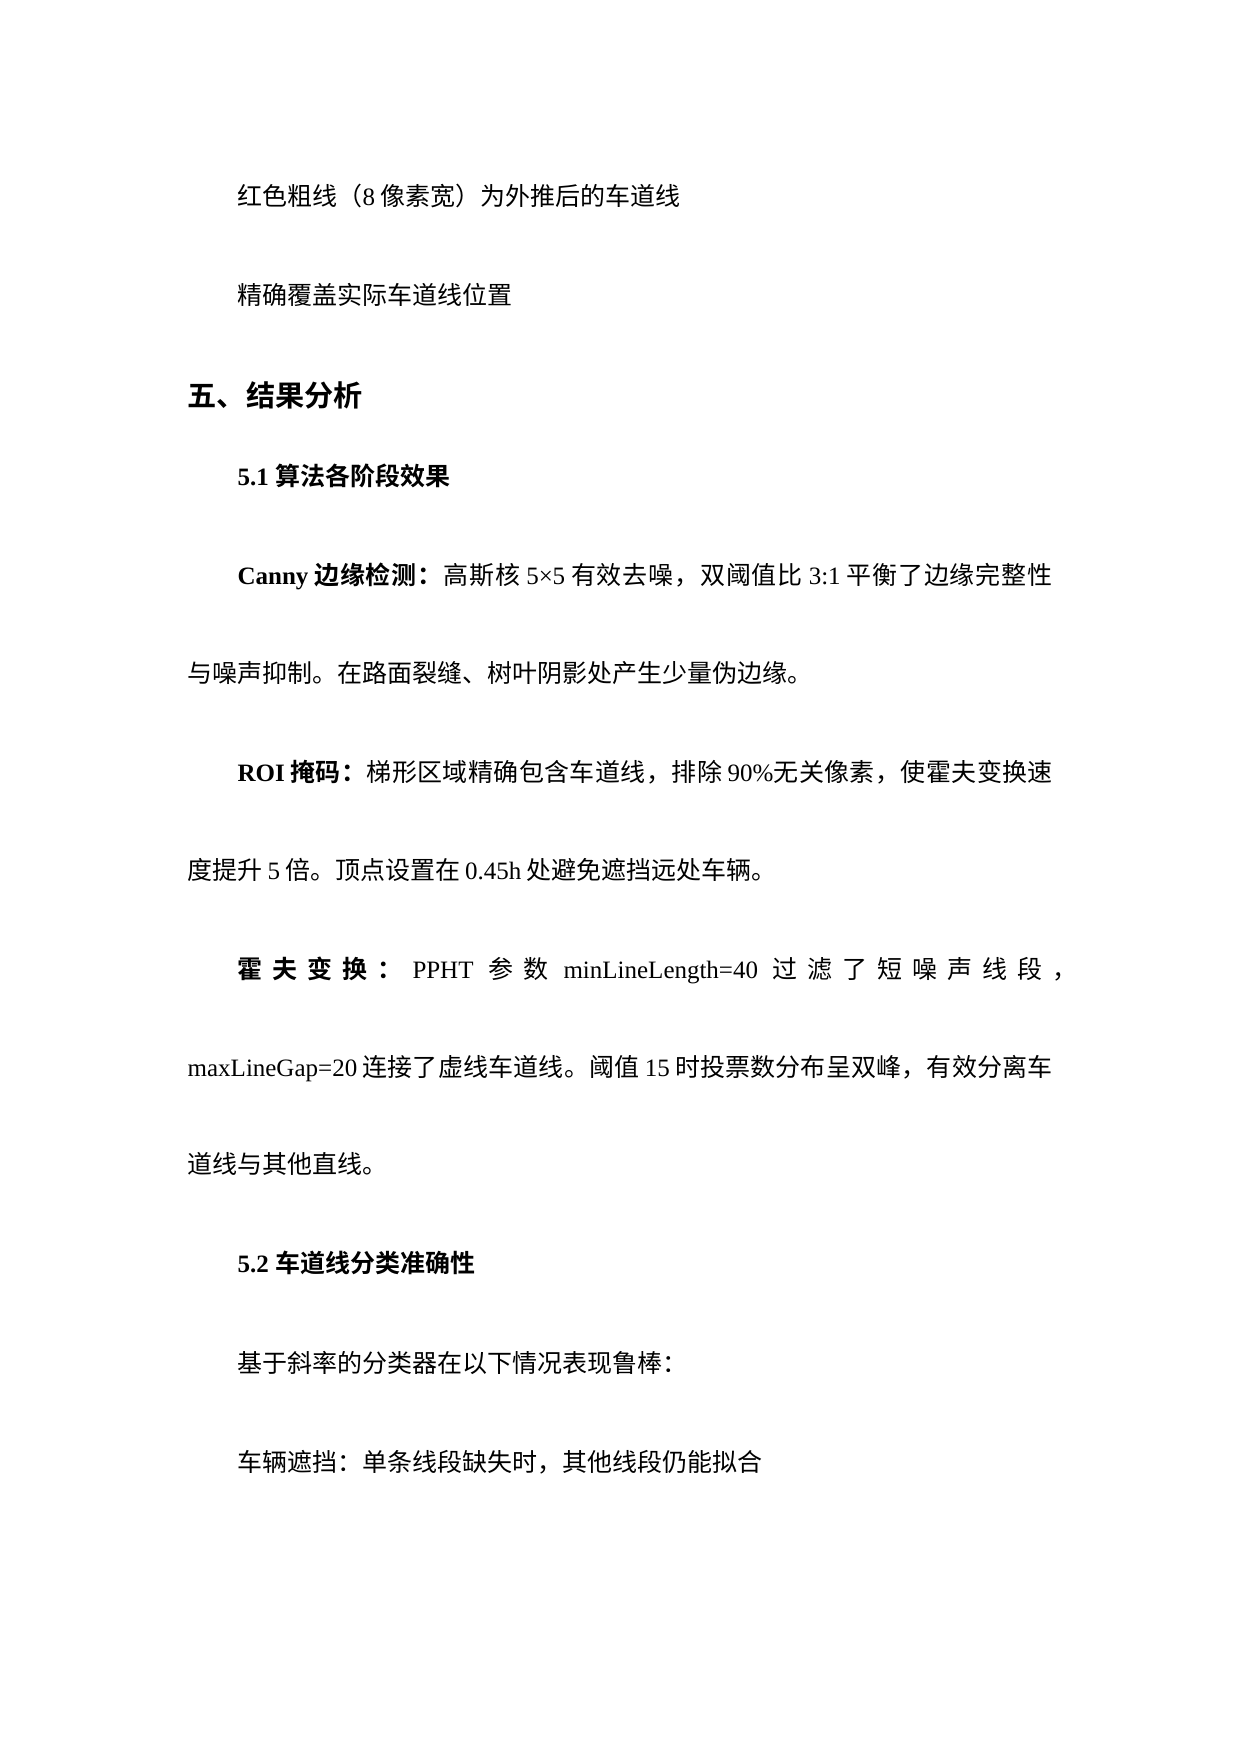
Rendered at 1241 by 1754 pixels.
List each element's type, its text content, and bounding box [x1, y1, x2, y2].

text 五、结果分析 [187, 361, 1053, 426]
text Canny边缘检测：高斯核5×5有效去噪，双阈值比3:1平衡了边缘完整性与噪声抑制。在路面裂缝、树叶阴影处产生少量伪边缘。 [187, 541, 1053, 704]
text 精确覆盖实际车道线位置 [187, 261, 1053, 326]
text 5.1 算法各阶段效果 [187, 442, 1053, 507]
text 5.2 车道线分类准确性 [187, 1229, 1053, 1294]
text 霍夫变换：PPHT参数minLineLength=40过滤了短噪声线段，maxLineGap=20连接了虚线车道线。阈值15时投票数分布呈双峰，有效分离车道线与其他直线。 [187, 935, 1053, 1195]
text 红色粗线（8像素宽）为外推后的车道线 [187, 162, 1053, 227]
text 基于斜率的分类器在以下情况表现鲁棒： [187, 1329, 1053, 1394]
text ROI掩码：梯形区域精确包含车道线，排除90%无关像素，使霍夫变换速度提升5倍。顶点设置在0.45h处避免遮挡远处车辆。 [187, 738, 1053, 901]
text 车辆遮挡：单条线段缺失时，其他线段仍能拟合 [187, 1428, 1053, 1493]
